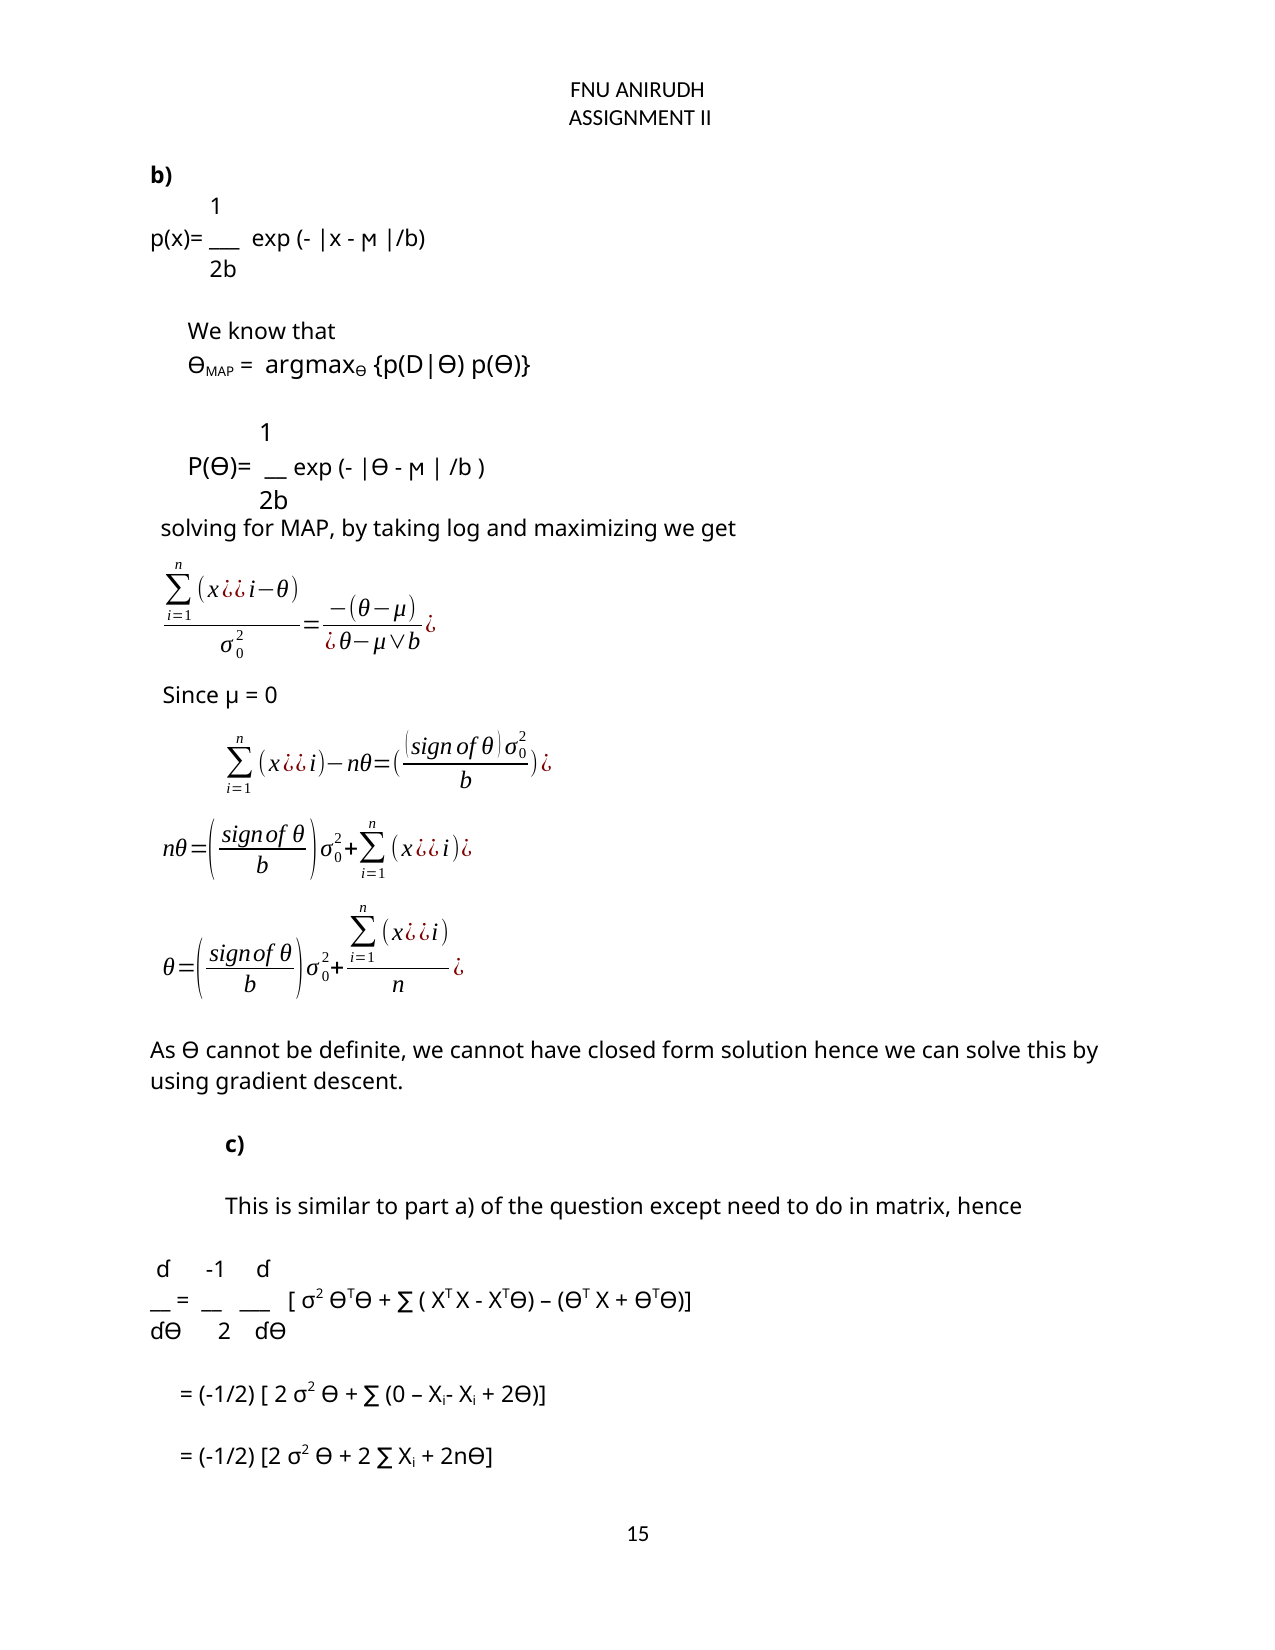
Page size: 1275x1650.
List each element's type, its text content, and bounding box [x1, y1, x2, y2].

text ɗϴ 2 ɗϴ [150, 1315, 1125, 1347]
list c) [225, 1128, 1125, 1159]
text We know that [187, 315, 1125, 347]
text __ = __ ___ [ σ2 ϴTϴ + ∑ ( XT X - XTϴ) – (ϴT X + ϴTϴ)] [150, 1284, 1125, 1315]
text 2b [150, 253, 1125, 284]
text Since μ = 0 [162, 679, 1113, 710]
text p(x)= ___ exp (- |x - ϻ |/b) [150, 222, 1125, 253]
list This is similar to part a) of the question except need to do in matrix, hence [225, 1190, 1125, 1222]
text ϴMAP = argmaxϴ {p(D|ϴ) p(ϴ)} [187, 347, 1125, 381]
text ɗ -1 ɗ [150, 1253, 1125, 1284]
text = (-1/2) [2 σ2 ϴ + 2 ∑ Xi + 2nϴ] [150, 1440, 1125, 1472]
text 2b [187, 483, 1125, 517]
text b) [150, 159, 1125, 190]
text 1 [150, 190, 1125, 222]
text As ϴ cannot be definite, we cannot have closed form solution hence we can solve this by using gradient descent. [150, 1034, 1125, 1097]
text P(ϴ)= __ exp (- |ϴ - ϻ | /b ) [187, 449, 1125, 483]
text 1 [187, 415, 1125, 449]
text solving for MAP, by taking log and maximizing we get [160, 517, 1125, 541]
text = (-1/2) [ 2 σ2 ϴ + ∑ (0 – Xi- Xi + 2ϴ)] [150, 1378, 1125, 1409]
